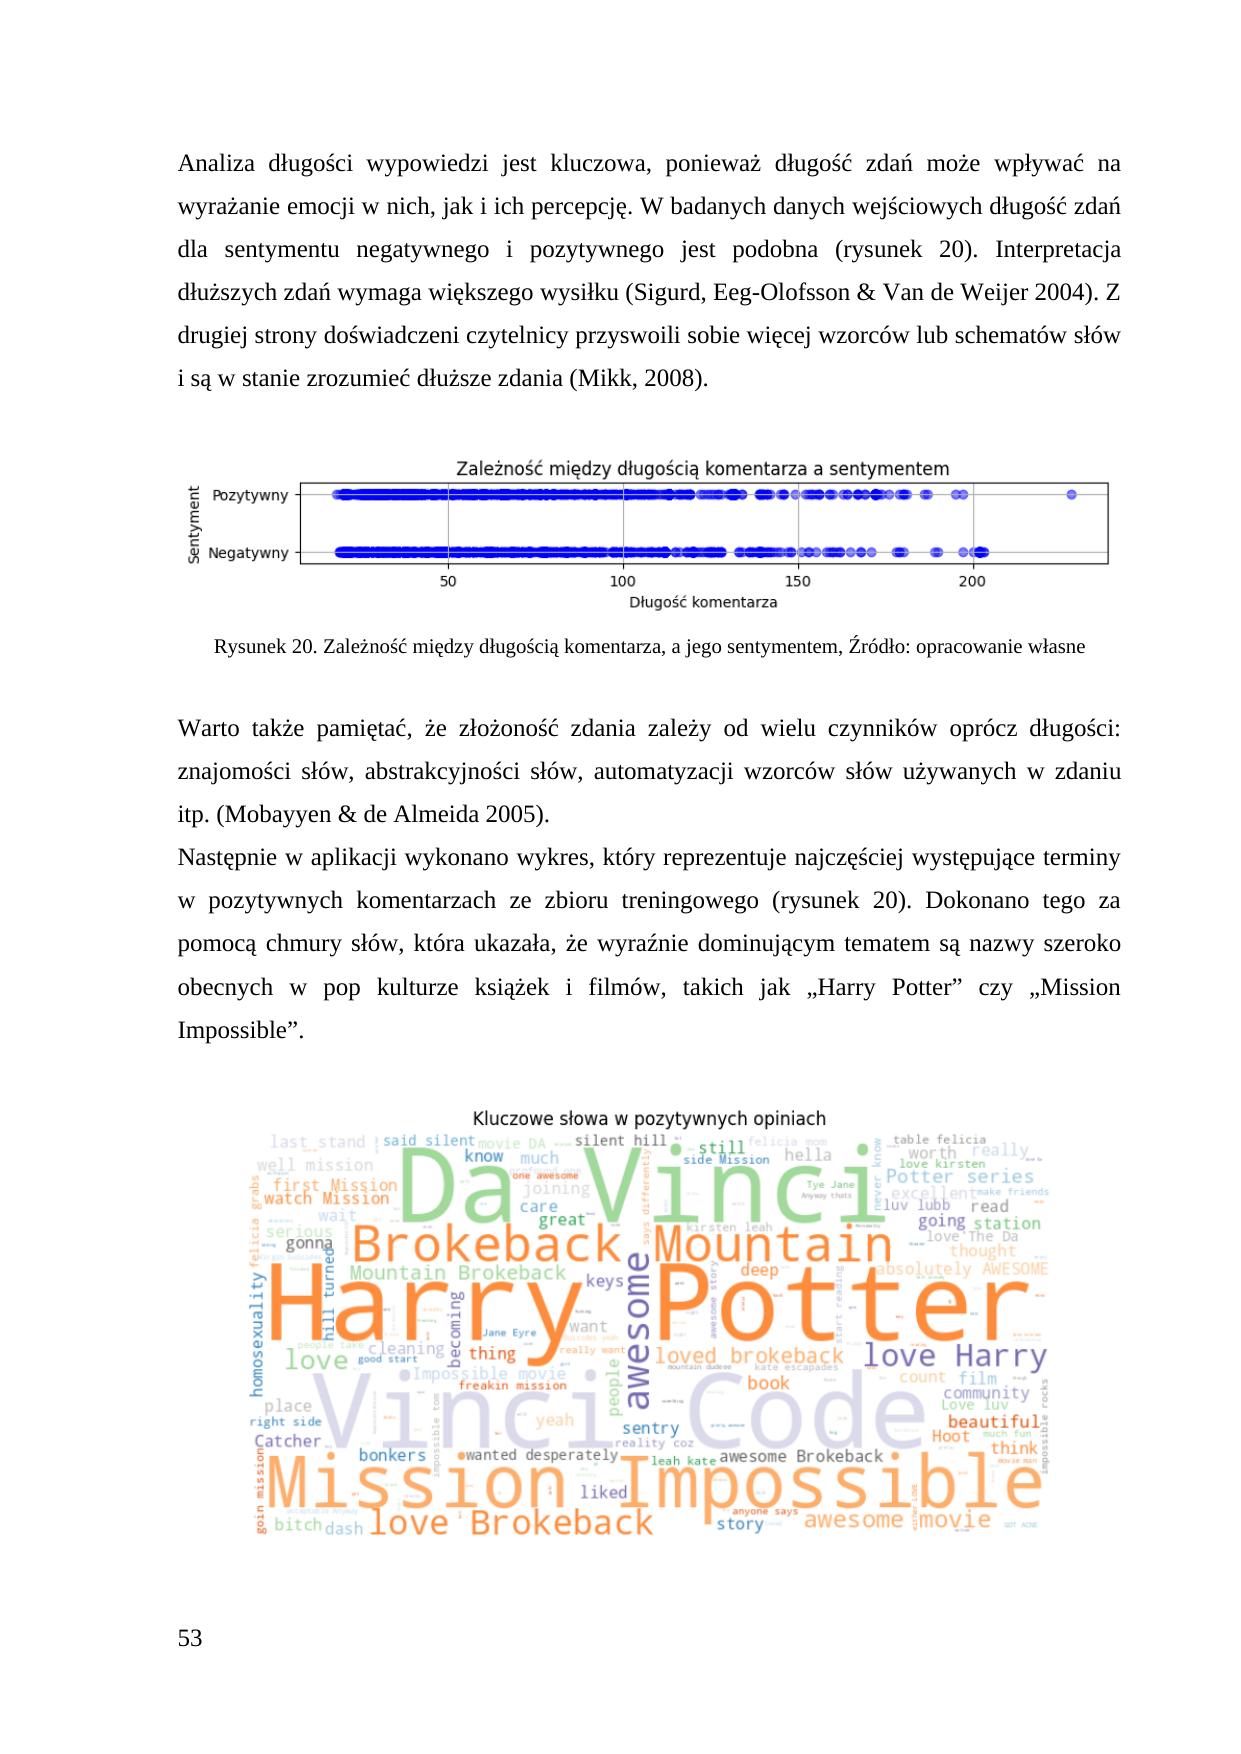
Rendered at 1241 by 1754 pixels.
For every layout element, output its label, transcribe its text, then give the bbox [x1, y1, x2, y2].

text Analiza długości wypowiedzi jest kluczowa, ponieważ długość zdań może wpływać na wyrażanie emocji w nich, jak i ich percepcję. W badanych danych wejściowych długość zdań dla sentymentu negatywnego i pozytywnego jest podobna (rysunek 20). Interpretacja dłuższych zdań wymaga większego wysiłku (Sigurd, Eeg-Olofsson & Van de Weijer 2004). Z drugiej strony doświadczeni czytelnicy przyswoili sobie więcej wzorców lub schematów słów i są w stanie zrozumieć dłuższe zdania (Mikk, 2008). [177, 148, 1122, 392]
picture [177, 449, 1117, 620]
text Rysunek 20. Zależność między długością komentarza, a jego sentymentem, Źródło: opracowanie własne [177, 634, 1122, 658]
text Warto także pamiętać, że złożoność zdania zależy od wielu czynników oprócz długości: znajomości słów, abstrakcyjności słów, automatyzacji wzorców słów używanych w zdaniu itp. (Mobayyen & de Almeida 2005). [177, 713, 1122, 828]
picture [238, 1101, 1062, 1547]
text Następnie w aplikacji wykonano wykres, który reprezentuje najczęściej występujące terminy w pozytywnych komentarzach ze zbioru treningowego (rysunek 20). Dokonano tego za pomocą chmury słów, która ukazała, że wyraźnie dominującym tematem są nazwy szeroko obecnych w pop kulturze książek i filmów, takich jak „Harry Potter” czy „Mission Impossible”. [177, 842, 1122, 1043]
